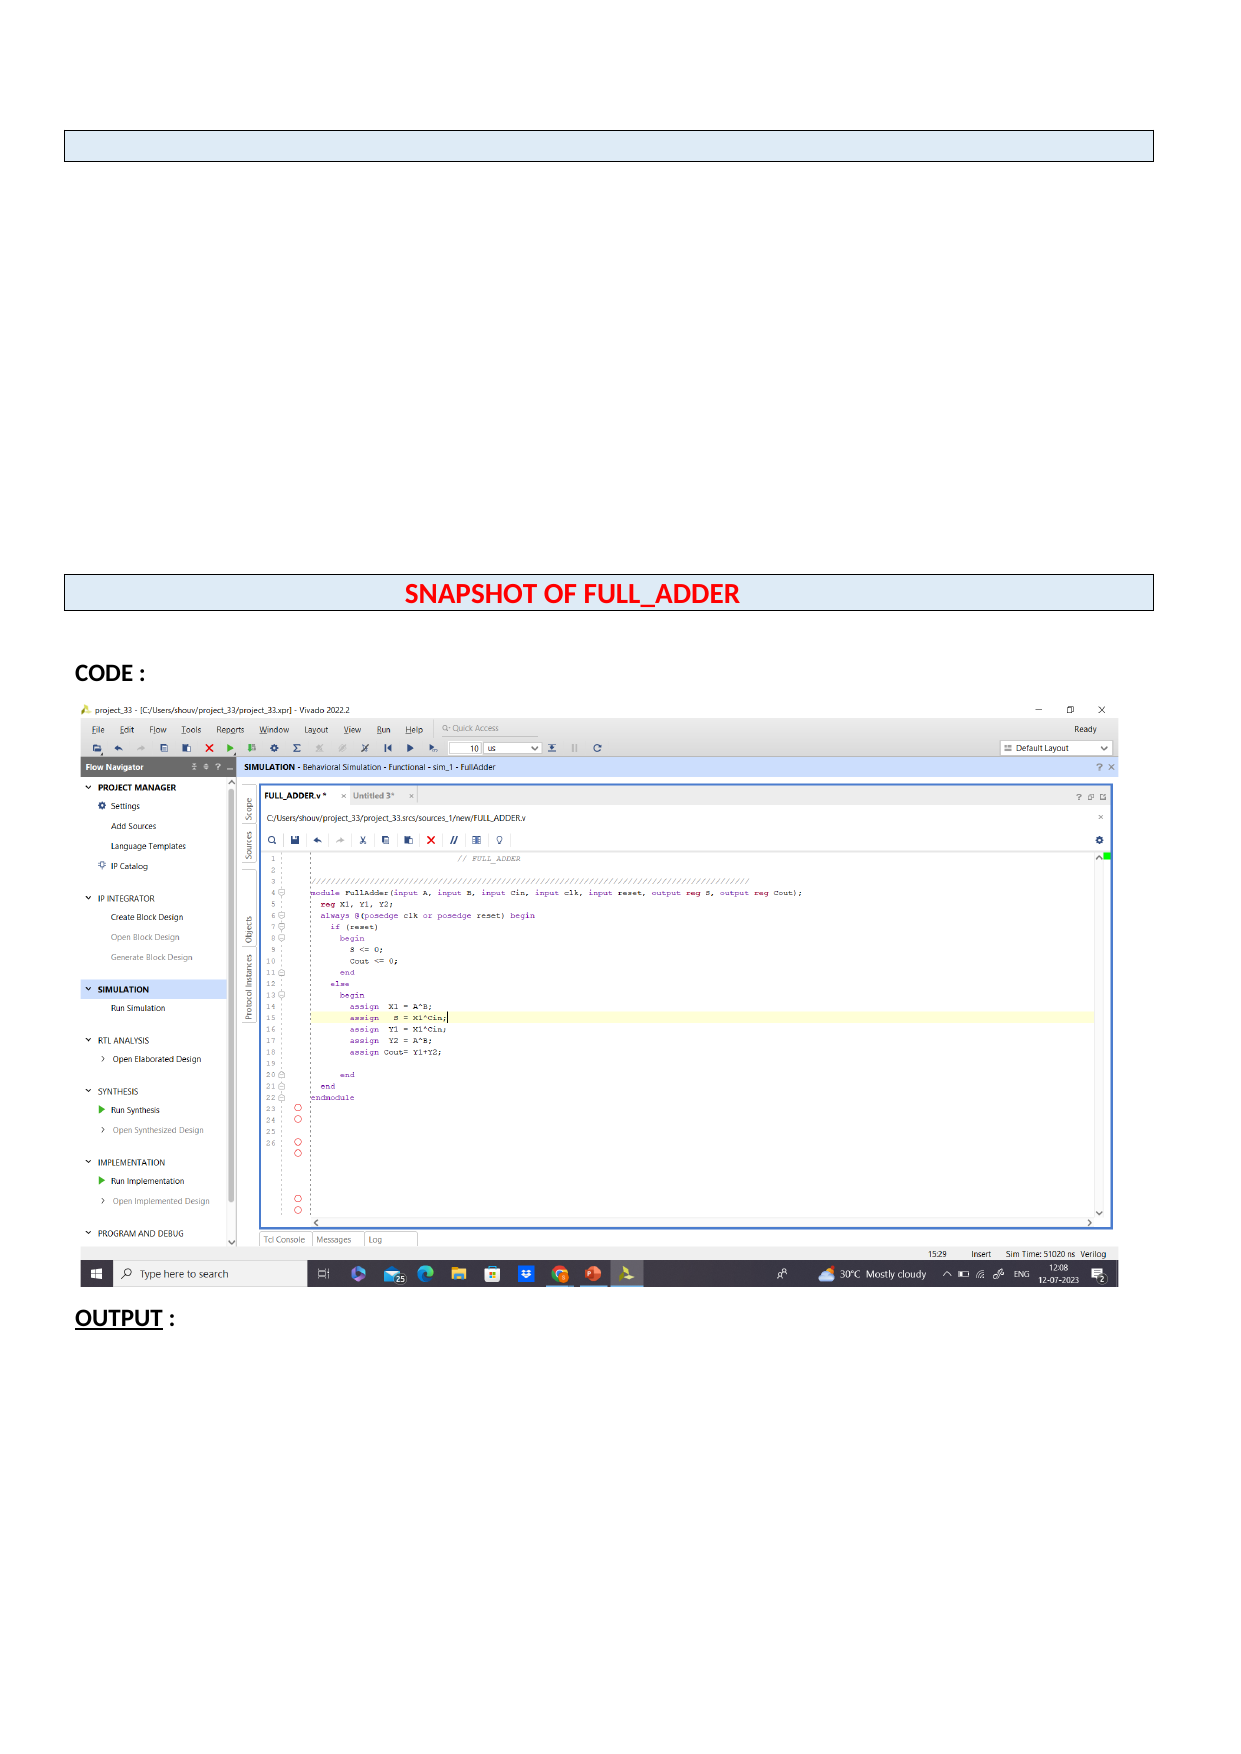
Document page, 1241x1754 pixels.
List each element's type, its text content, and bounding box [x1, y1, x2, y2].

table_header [65, 131, 1153, 161]
text OUTPUT : [75, 1302, 1165, 1332]
picture [80, 702, 1119, 1287]
text CODE : [75, 657, 1165, 688]
table_header SNAPSHOT OF FULL_ADDER [65, 575, 1153, 610]
